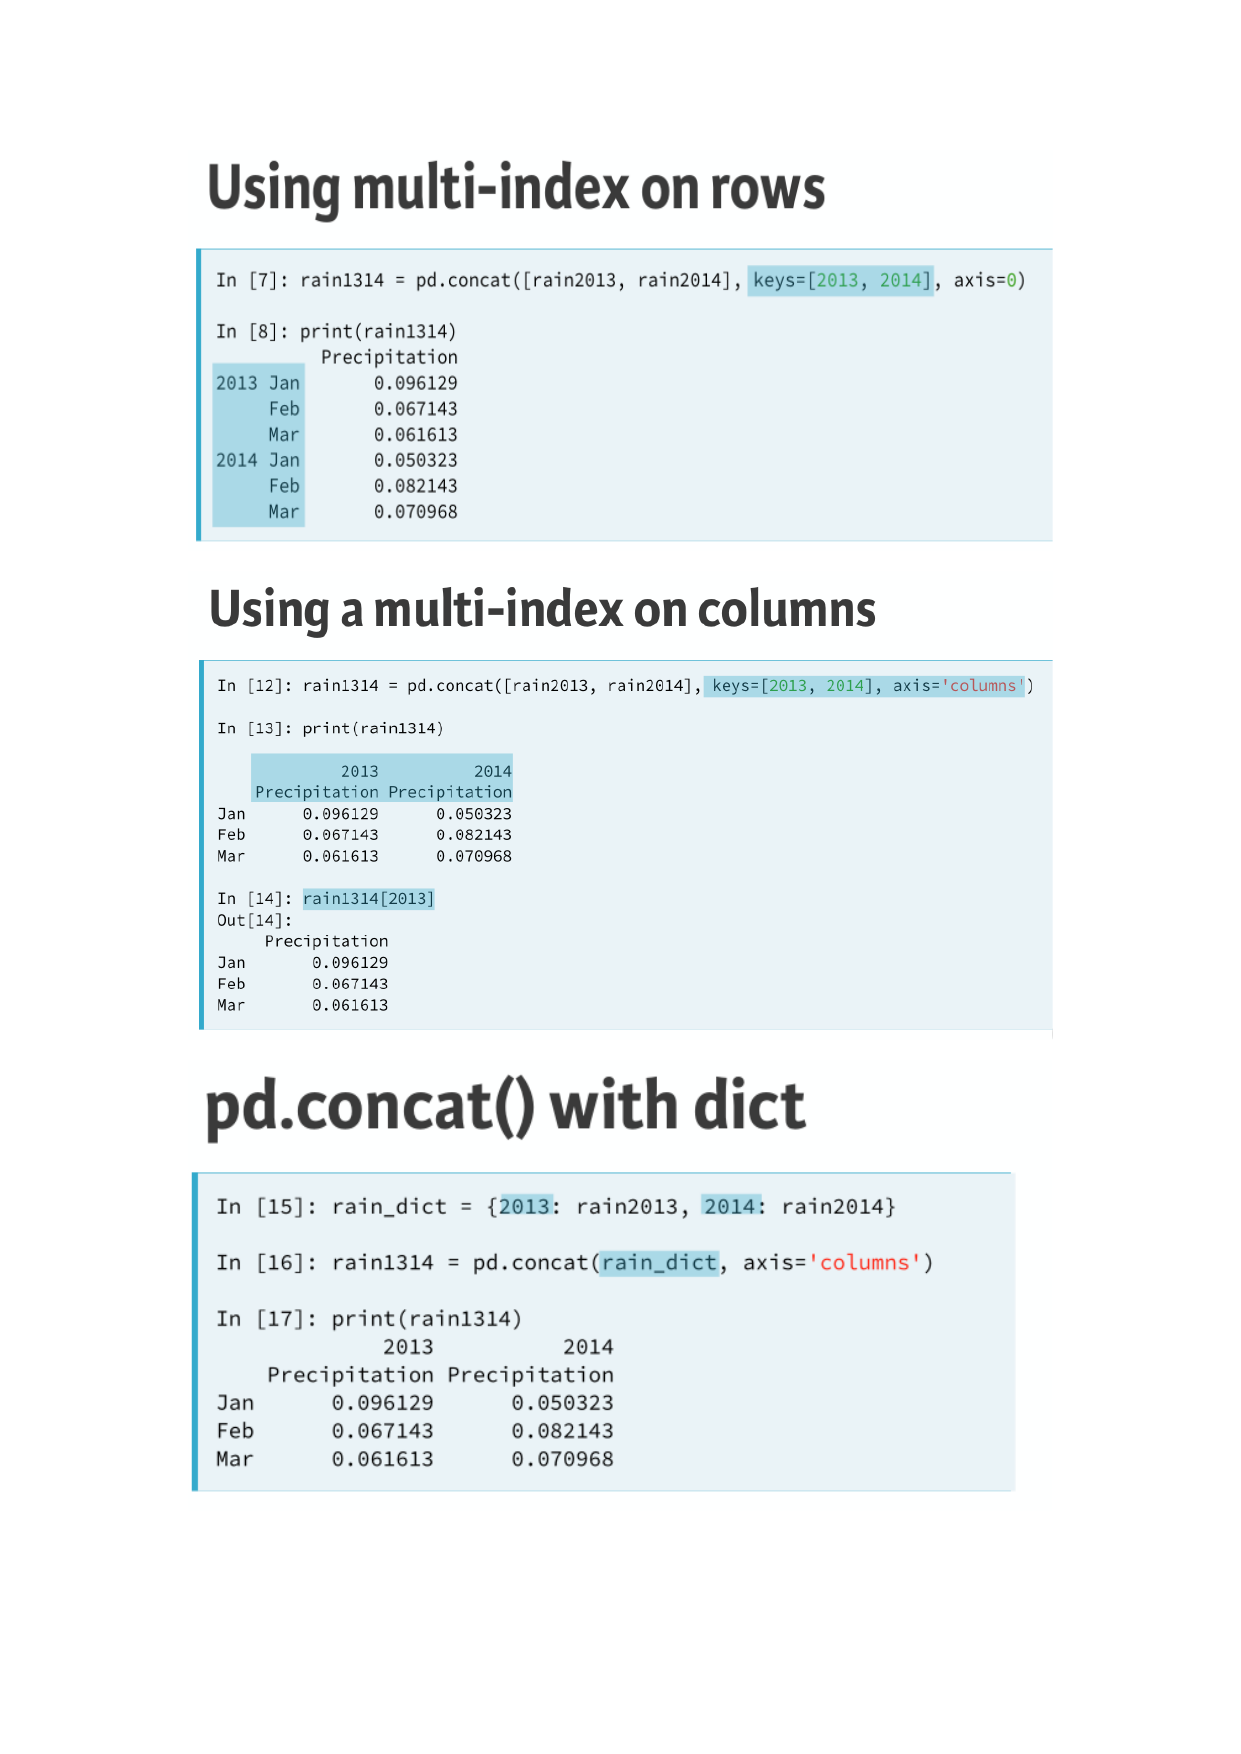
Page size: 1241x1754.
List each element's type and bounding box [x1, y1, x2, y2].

picture [187, 571, 1053, 1040]
picture [187, 150, 1053, 551]
picture [187, 1060, 1053, 1511]
